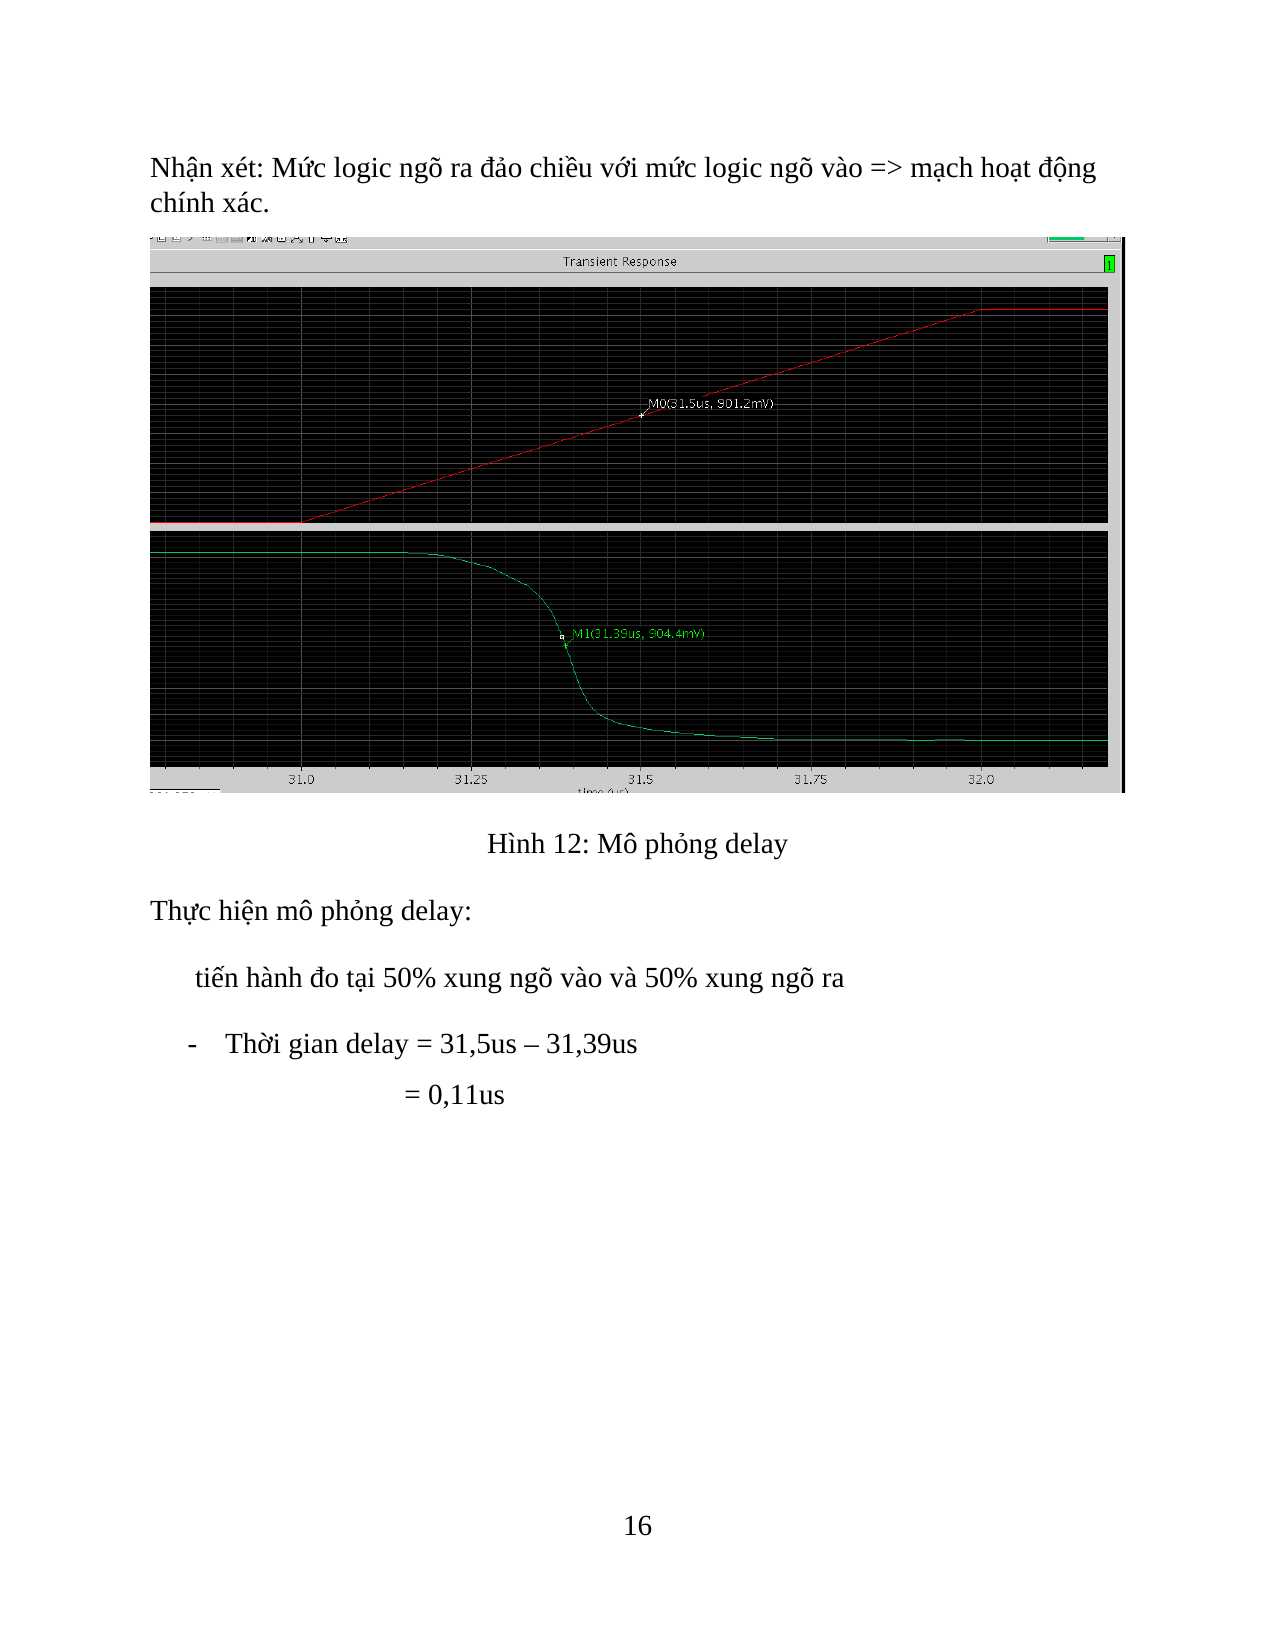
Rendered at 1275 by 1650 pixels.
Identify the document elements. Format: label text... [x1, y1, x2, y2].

list = 0,11us [375, 1077, 1125, 1111]
text Nhận xét: Mức logic ngõ ra đảo chiều với mức logic ngõ vào => mạch hoạt động chính xác. [150, 150, 1125, 219]
picture [150, 237, 1125, 793]
text tiến hành đo tại 50% xung ngõ vào và 50% xung ngõ ra [150, 960, 1125, 993]
list Thời gian delay = 31,5us – 31,39us [187, 1027, 1125, 1060]
text Thực hiện mô phỏng delay: [150, 893, 1125, 926]
text Hình 12: Mô phỏng delay [150, 826, 1125, 859]
